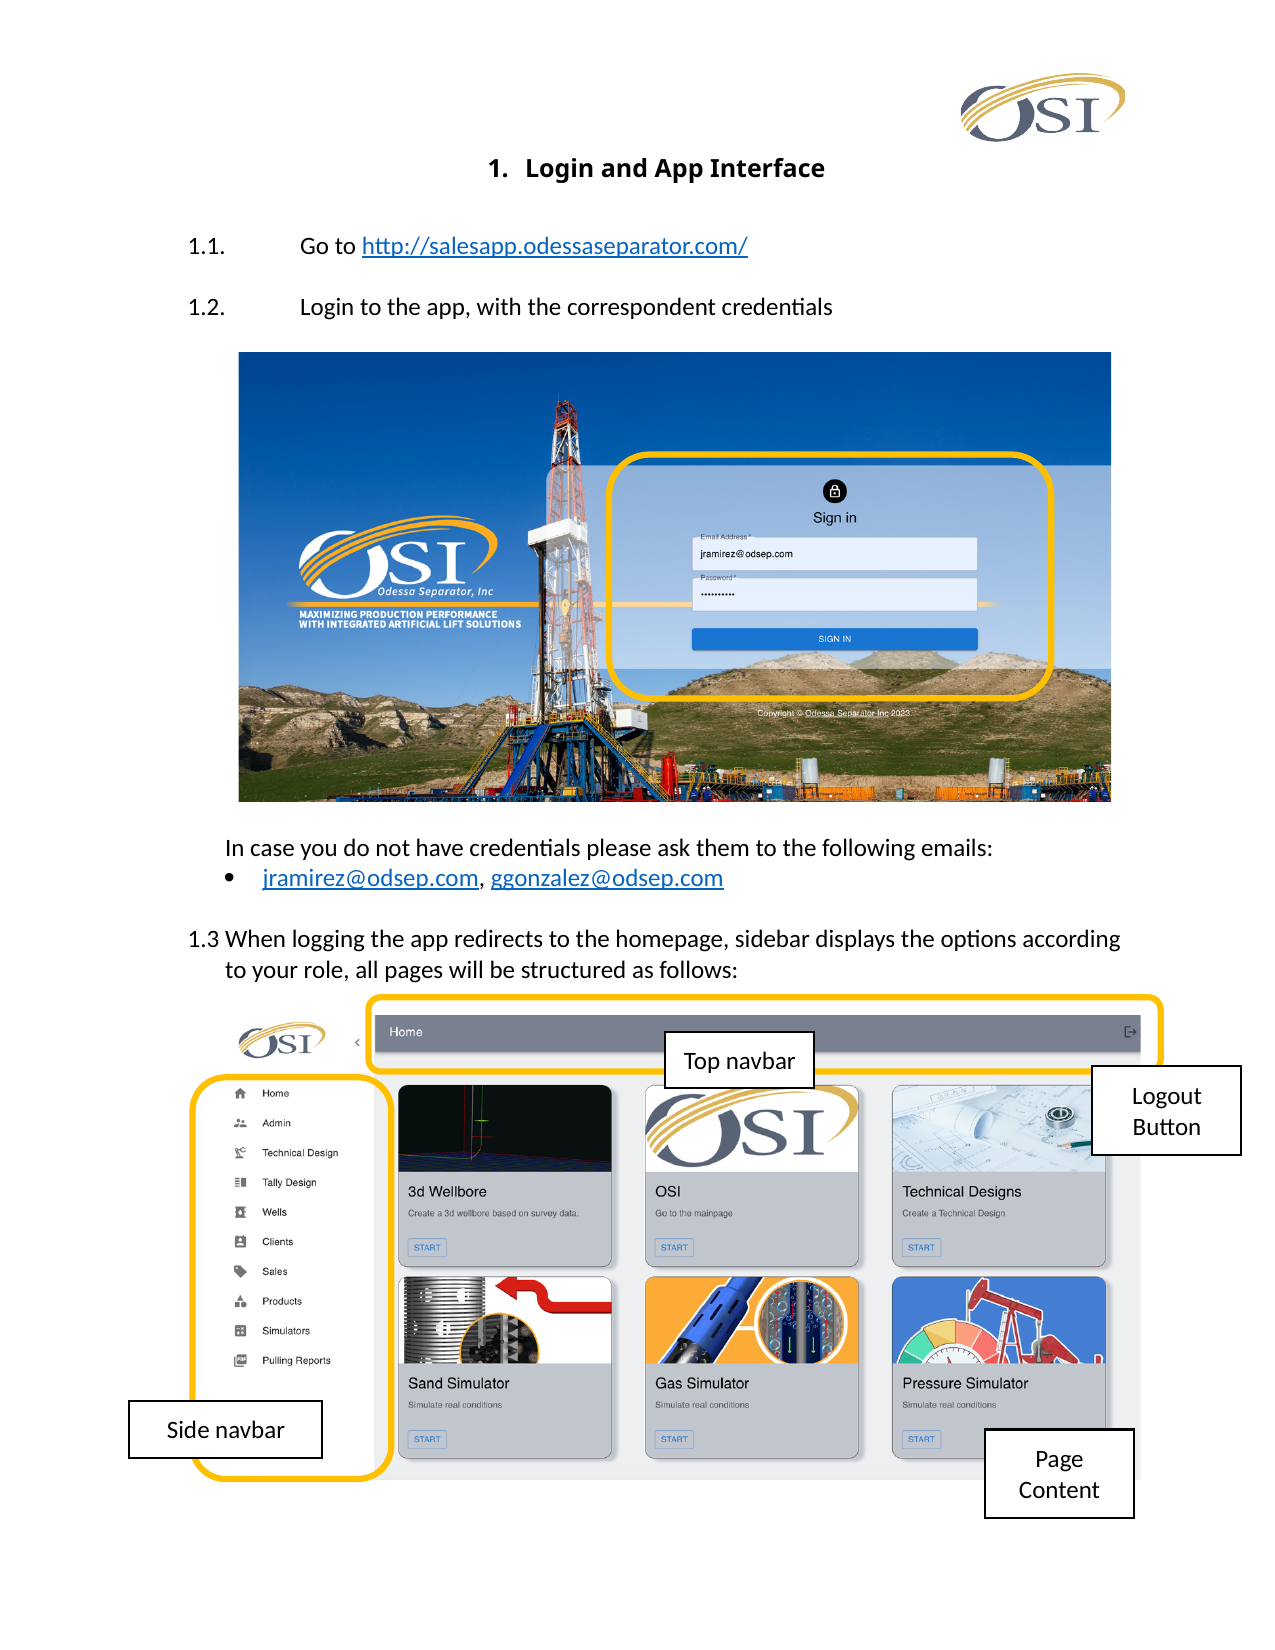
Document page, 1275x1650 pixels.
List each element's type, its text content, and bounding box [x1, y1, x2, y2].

picture [225, 1015, 1141, 1480]
list jramirez@odsep.com, ggonzalez@odsep.com [225, 862, 1125, 893]
subtitle Login and App Interface [187, 151, 1125, 185]
picture [238, 352, 1112, 802]
picture [960, 73, 1125, 151]
list When logging the app redirects to the homepage, sidebar displays the options according to your role, all pages will be structured as follows: [187, 923, 1125, 984]
picture [225, 1081, 388, 1475]
list Login to the app, with the correspondent credentials [187, 291, 1125, 322]
picture [372, 1015, 1141, 1068]
list Go to http://salesapp.odessaseparator.com/ [187, 230, 1125, 261]
list In case you do not have credentials please ask them to the following emails: [225, 832, 1125, 862]
